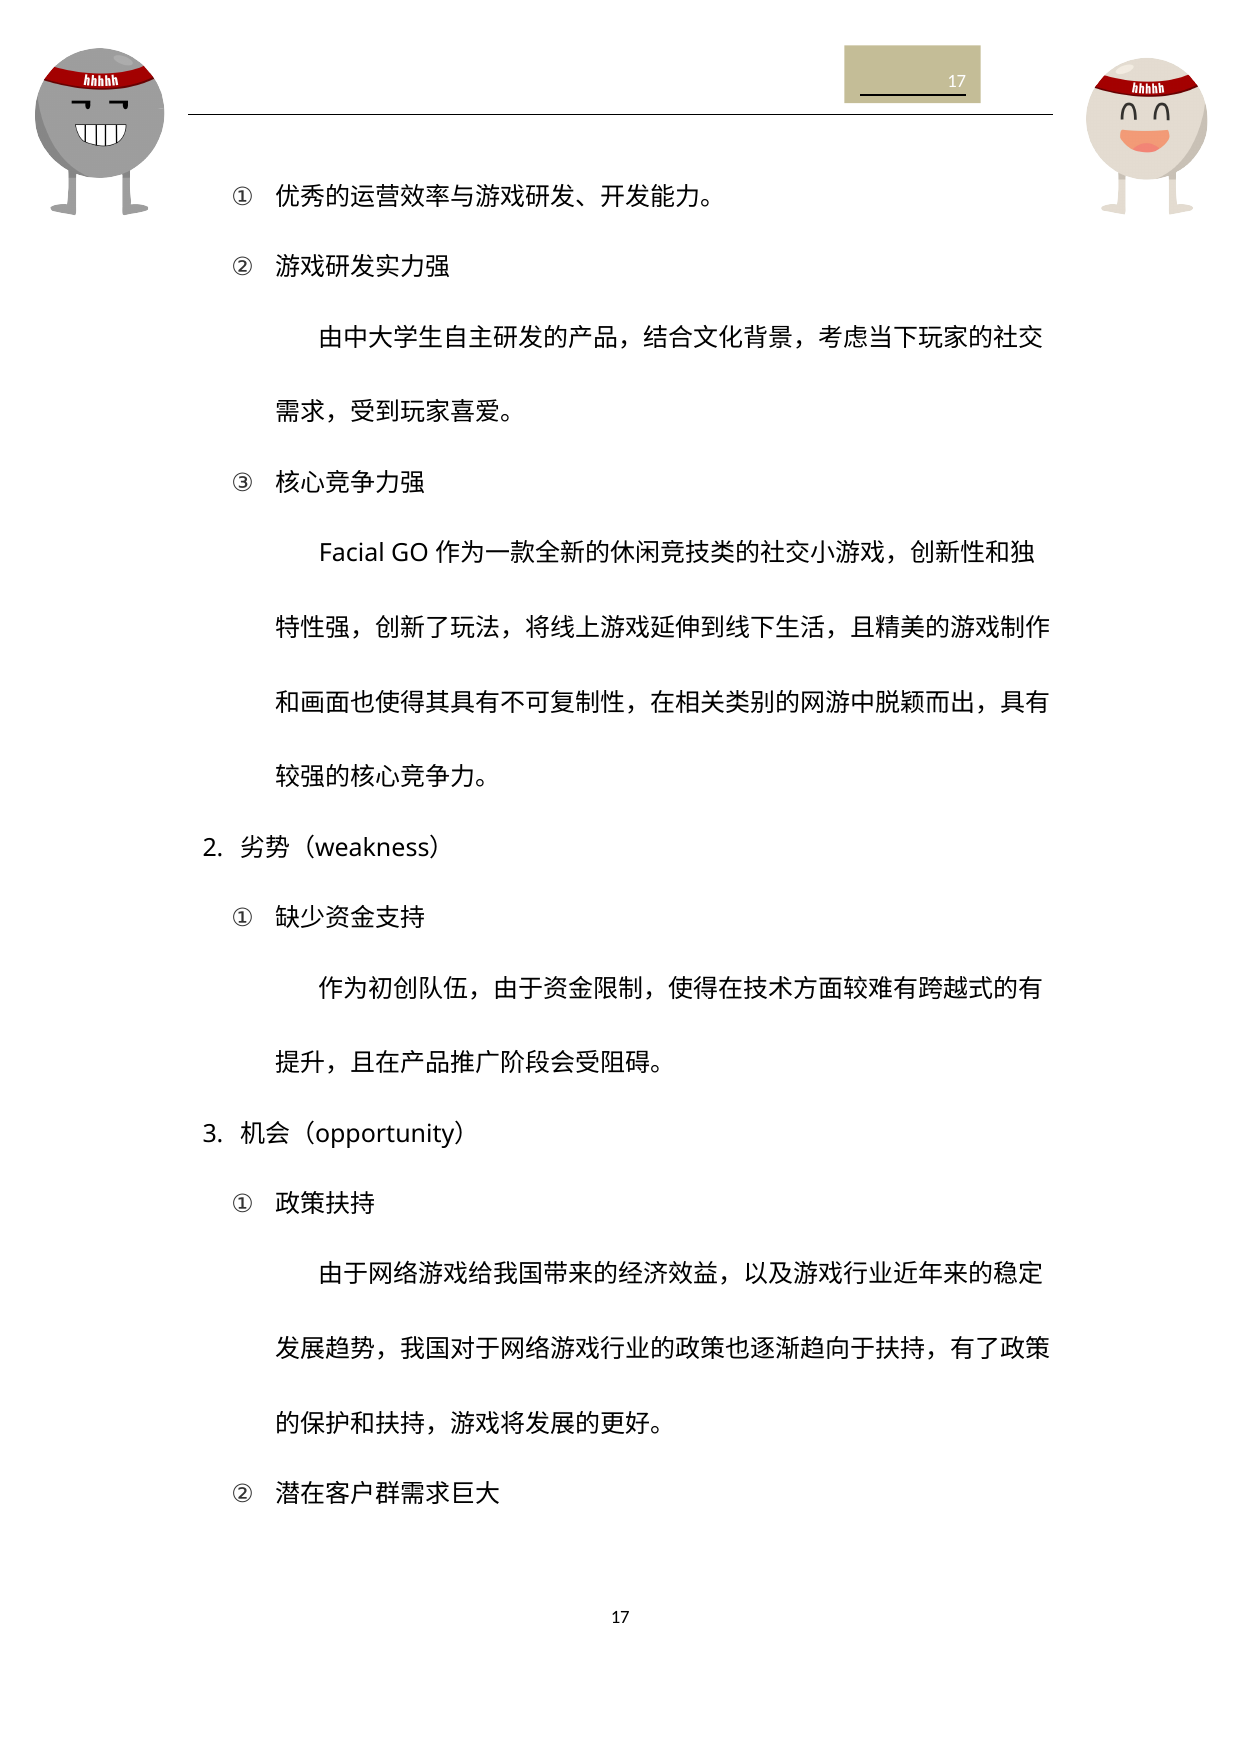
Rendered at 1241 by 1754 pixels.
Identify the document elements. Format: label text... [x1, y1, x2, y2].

list 劣势（weakness） [202, 813, 1053, 878]
list 政策扶持 [231, 1169, 1053, 1234]
list 优秀的运营效率与游戏研发、开发能力。 [231, 162, 1053, 227]
list 核心竞争力强 [231, 448, 1053, 513]
list 作为初创队伍，由于资金限制，使得在技术方面较难有跨越式的有提升，且在产品推广阶段会受阻碍。 [275, 954, 1053, 1093]
list 缺少资金支持 [231, 883, 1053, 948]
list 潜在客户群需求巨大 [231, 1459, 1053, 1524]
list 游戏研发实力强 [231, 232, 1053, 297]
list 机会（opportunity） [202, 1099, 1053, 1164]
list 由于网络游戏给我国带来的经济效益，以及游戏行业近年来的稳定发展趋势，我国对于网络游戏行业的政策也逐渐趋向于扶持，有了政策的保护和扶持，游戏将发展的更好。 [275, 1239, 1053, 1454]
picture [1045, 21, 1241, 236]
list 由中大学生自主研发的产品，结合文化背景，考虑当下玩家的社交需求，受到玩家喜爱。 [275, 303, 1053, 442]
list Facial GO 作为一款全新的休闲竞技类的社交小游戏，创新性和独特性强，创新了玩法，将线上游戏延伸到线下生活，且精美的游戏制作和画面也使得其具有不可复制性，在相关类别的网游中脱颖而出，具有较强的核心竞争力。 [275, 518, 1053, 807]
picture [21, 35, 188, 235]
